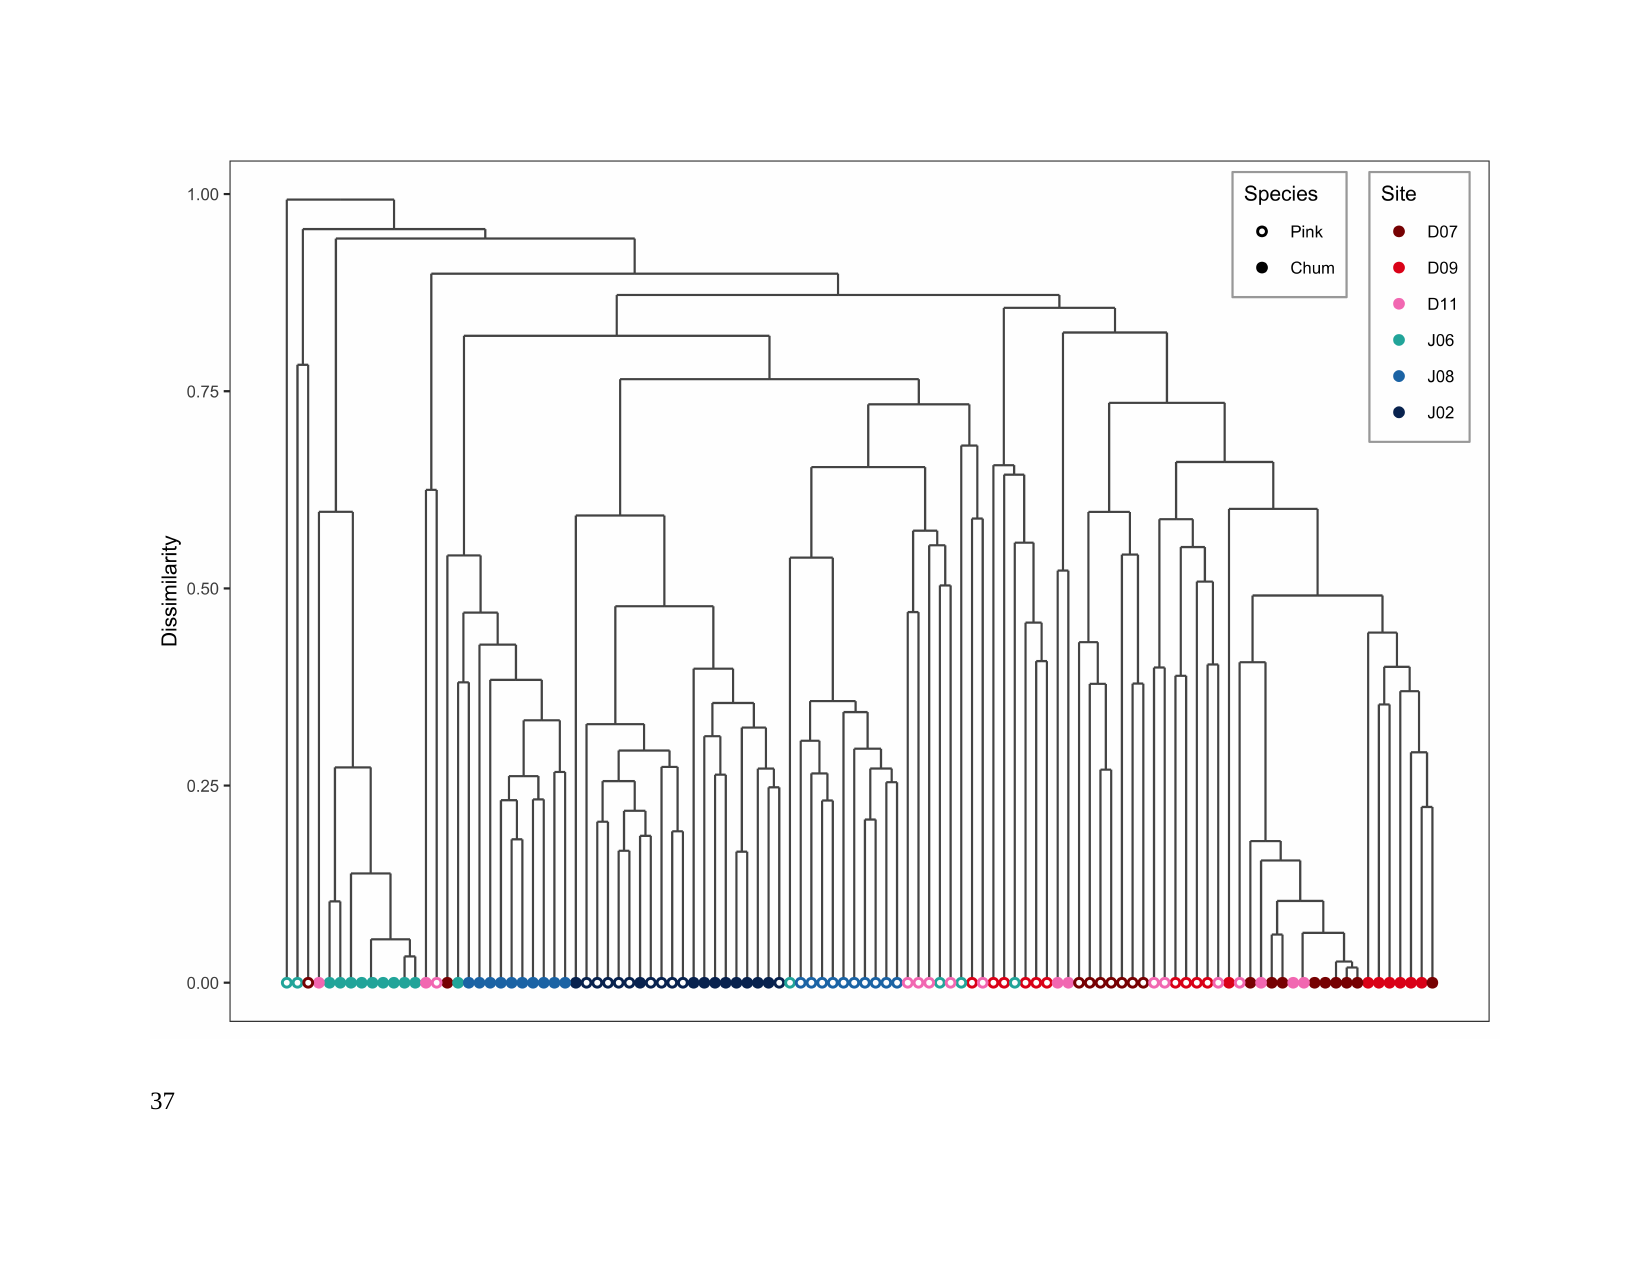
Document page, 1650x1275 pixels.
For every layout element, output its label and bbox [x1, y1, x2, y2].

picture [150, 150, 1500, 1039]
